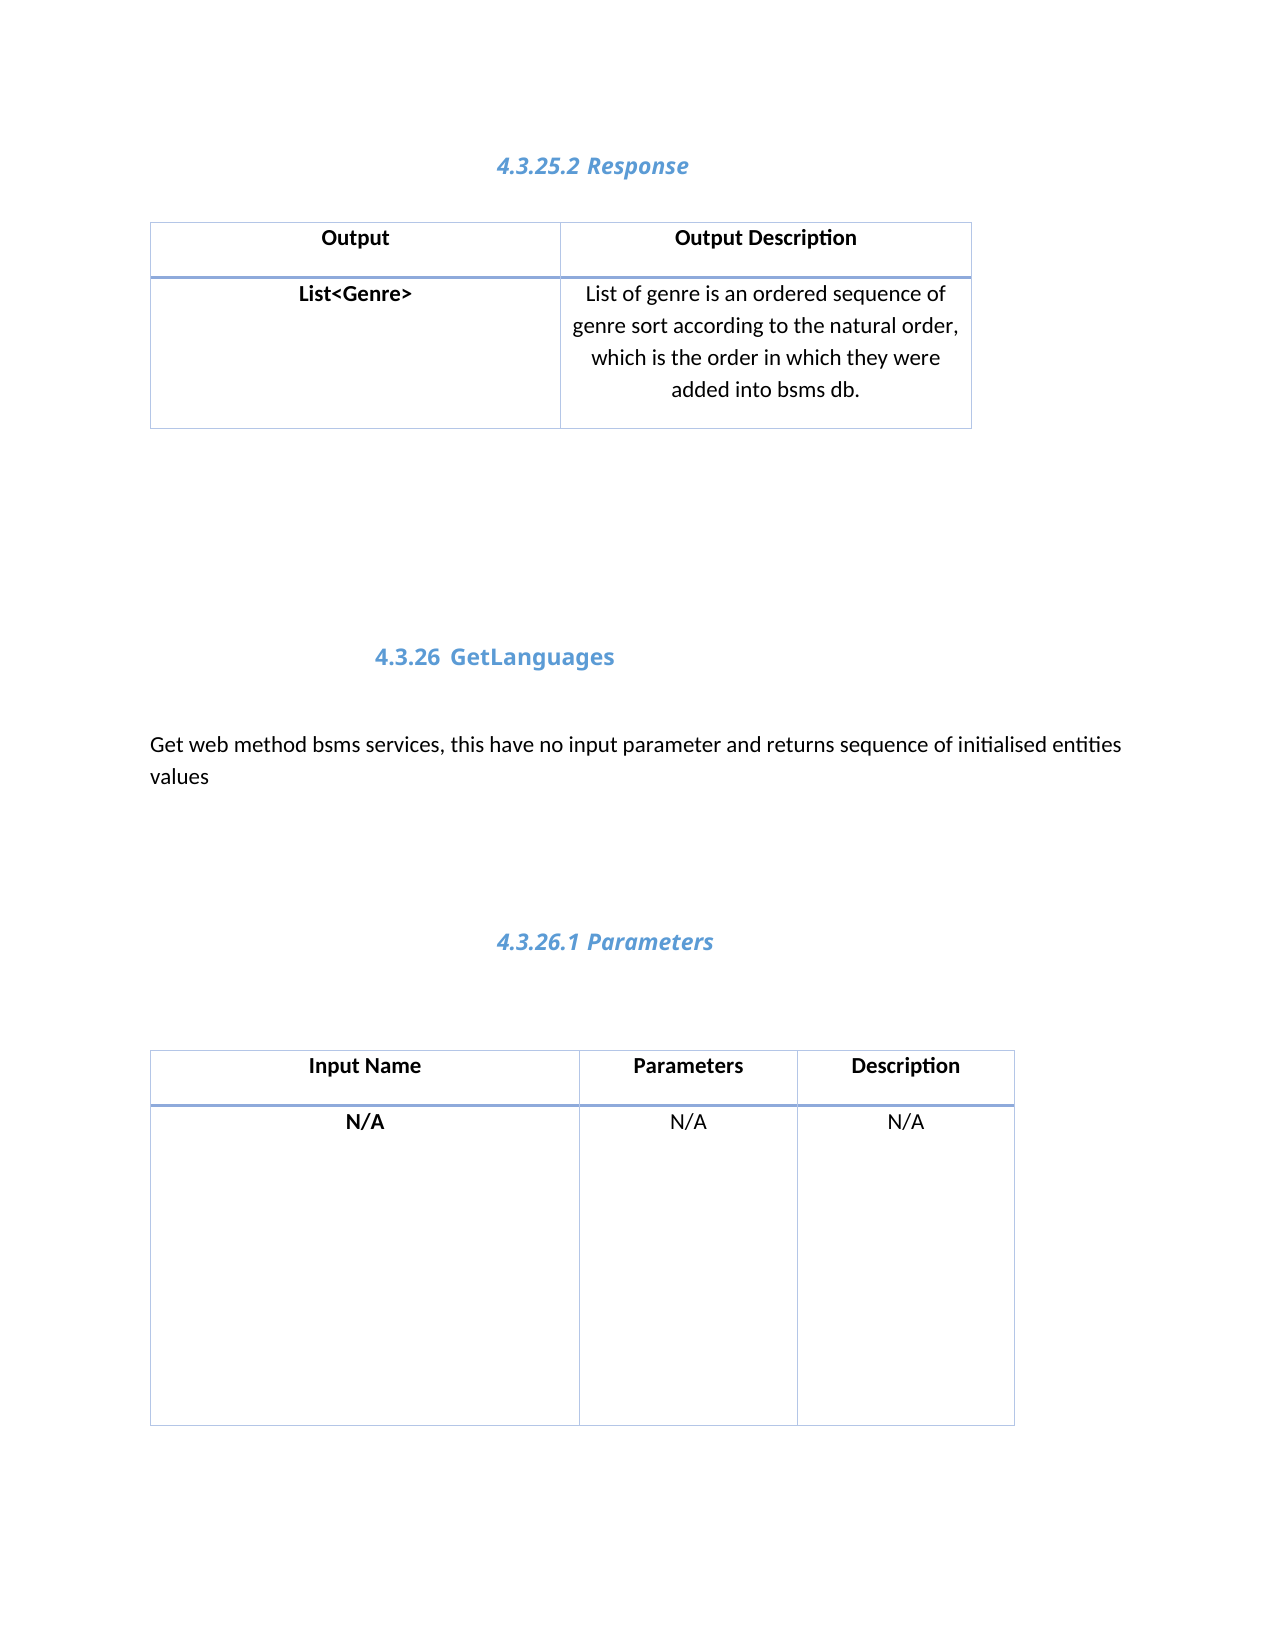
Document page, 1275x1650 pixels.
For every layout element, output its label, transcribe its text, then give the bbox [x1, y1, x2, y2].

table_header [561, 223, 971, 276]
subtitle GetLanguages [375, 641, 1125, 672]
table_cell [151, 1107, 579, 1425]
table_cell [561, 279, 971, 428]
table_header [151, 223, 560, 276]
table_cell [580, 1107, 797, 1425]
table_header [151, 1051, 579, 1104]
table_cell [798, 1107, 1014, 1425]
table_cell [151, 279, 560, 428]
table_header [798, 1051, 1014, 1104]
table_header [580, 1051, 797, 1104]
text Get web method bsms services, this have no input parameter and returns sequence of initialised entities values [150, 730, 1125, 790]
subtitle Parameters [497, 926, 1125, 957]
subtitle Response [497, 150, 1125, 181]
